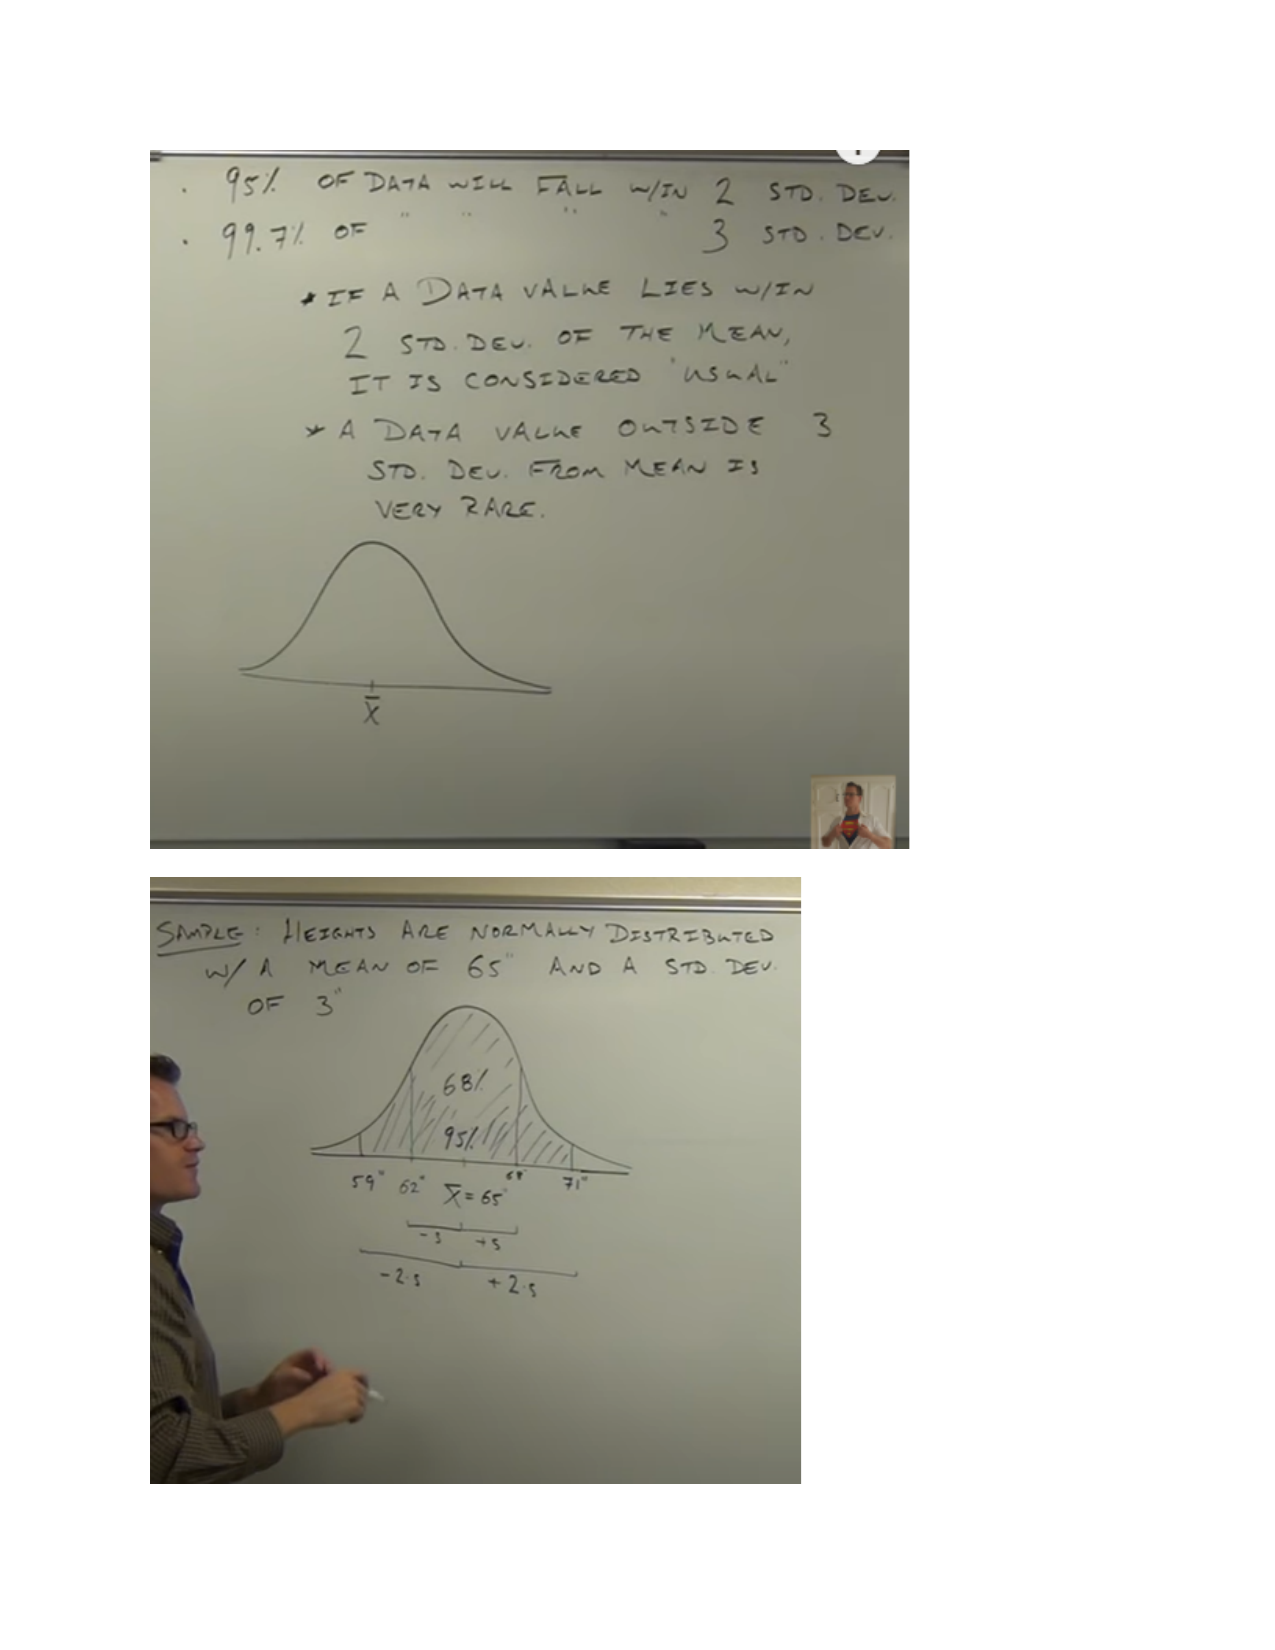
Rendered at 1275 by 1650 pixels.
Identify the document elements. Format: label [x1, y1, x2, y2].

picture [150, 150, 910, 849]
picture [150, 877, 802, 1484]
